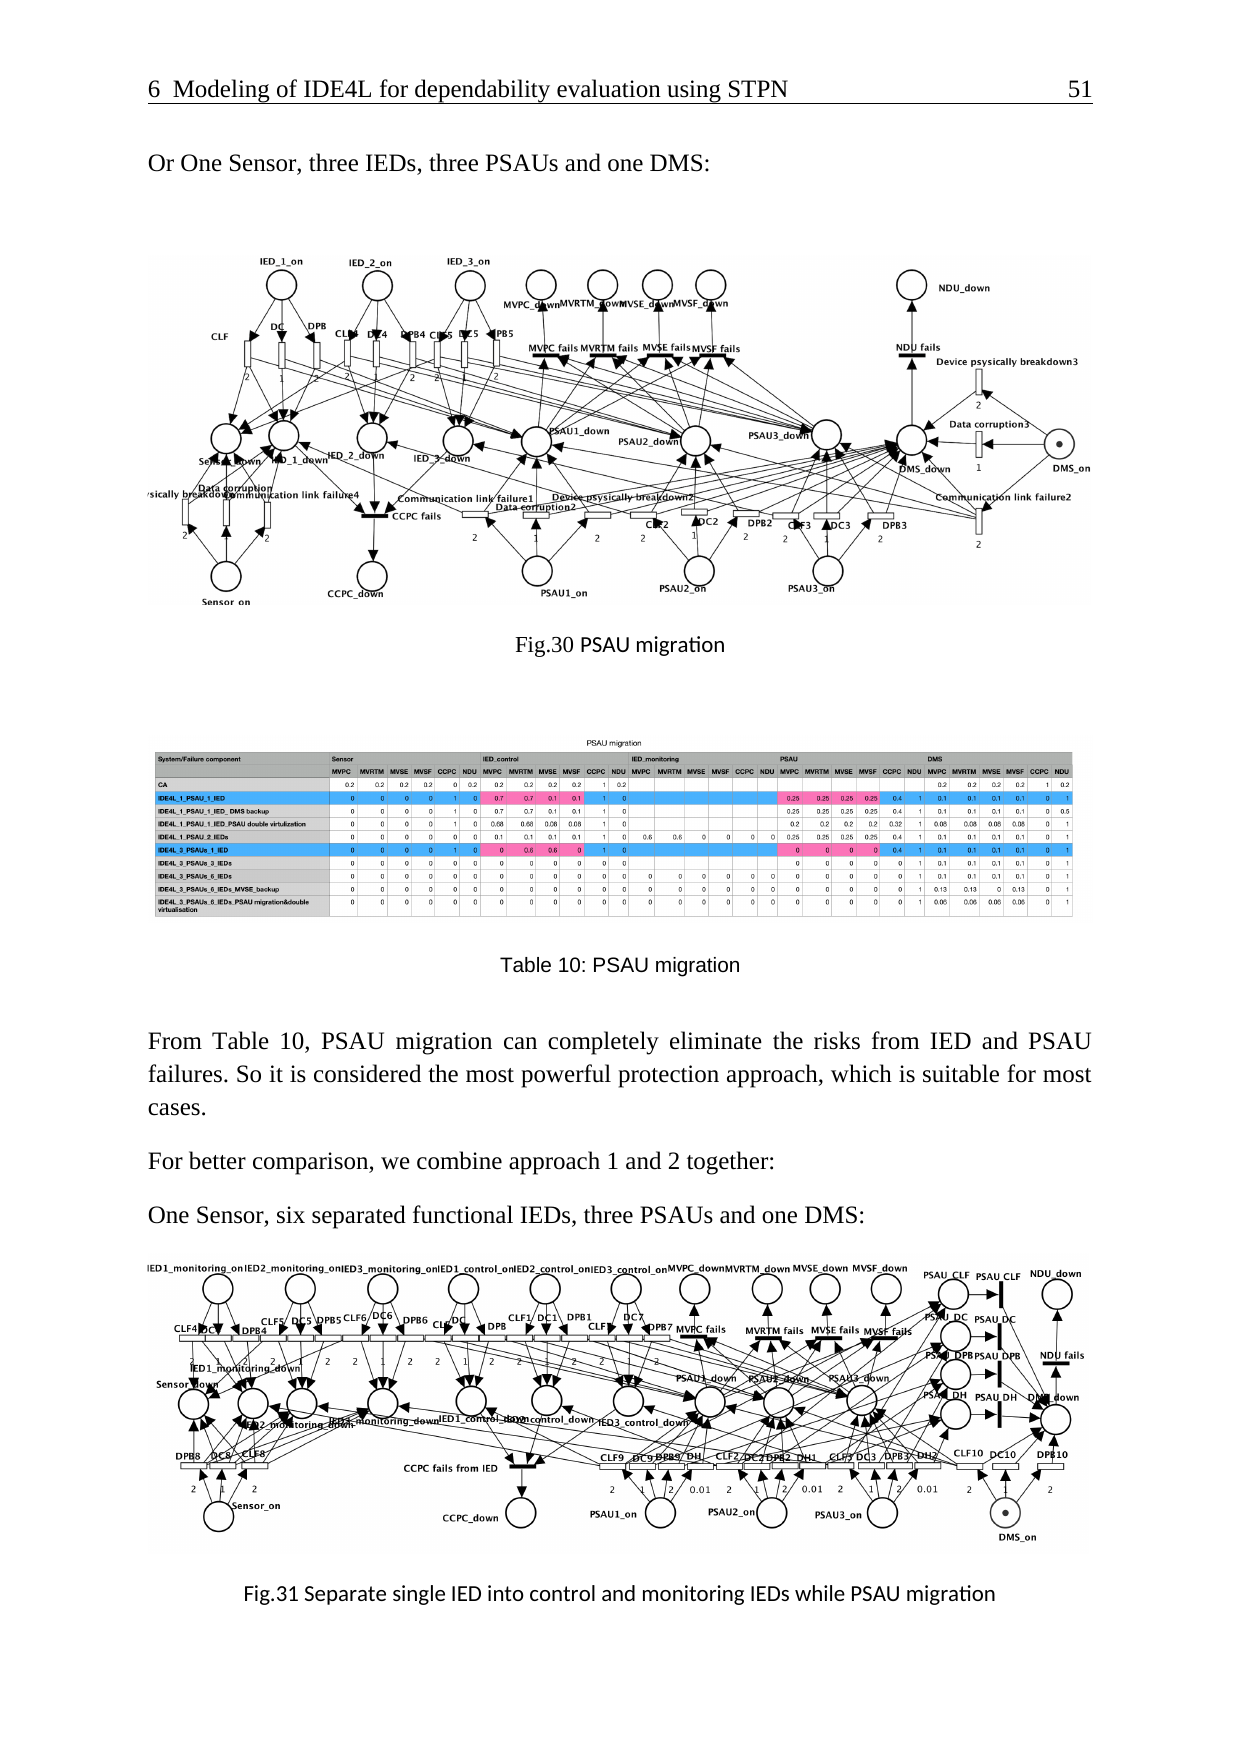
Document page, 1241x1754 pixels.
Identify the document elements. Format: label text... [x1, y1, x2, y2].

text For better comparison, we combine approach 1 and 2 together: [148, 1146, 1093, 1175]
text Or One Sensor, three IEDs, three PSAUs and one DMS: [148, 148, 1093, 176]
picture [147, 255, 1092, 605]
text From Table 10, PSAU migration can completely eliminate the risks from IED and PSAU failures. So it is considered the most powerful protection approach, which is suitable for most cases. [148, 1026, 1093, 1121]
text One Sensor, six separated functional IEDs, three PSAUs and one DMS: [148, 1200, 1093, 1228]
picture [147, 1253, 1090, 1554]
picture [147, 735, 1093, 923]
text Fig.30 PSAU migration [148, 630, 1093, 658]
text Table 10: PSAU migration [148, 953, 1093, 977]
text Fig.31 Separate single IED into control and monitoring IEDs while PSAU migration [148, 1579, 1093, 1607]
